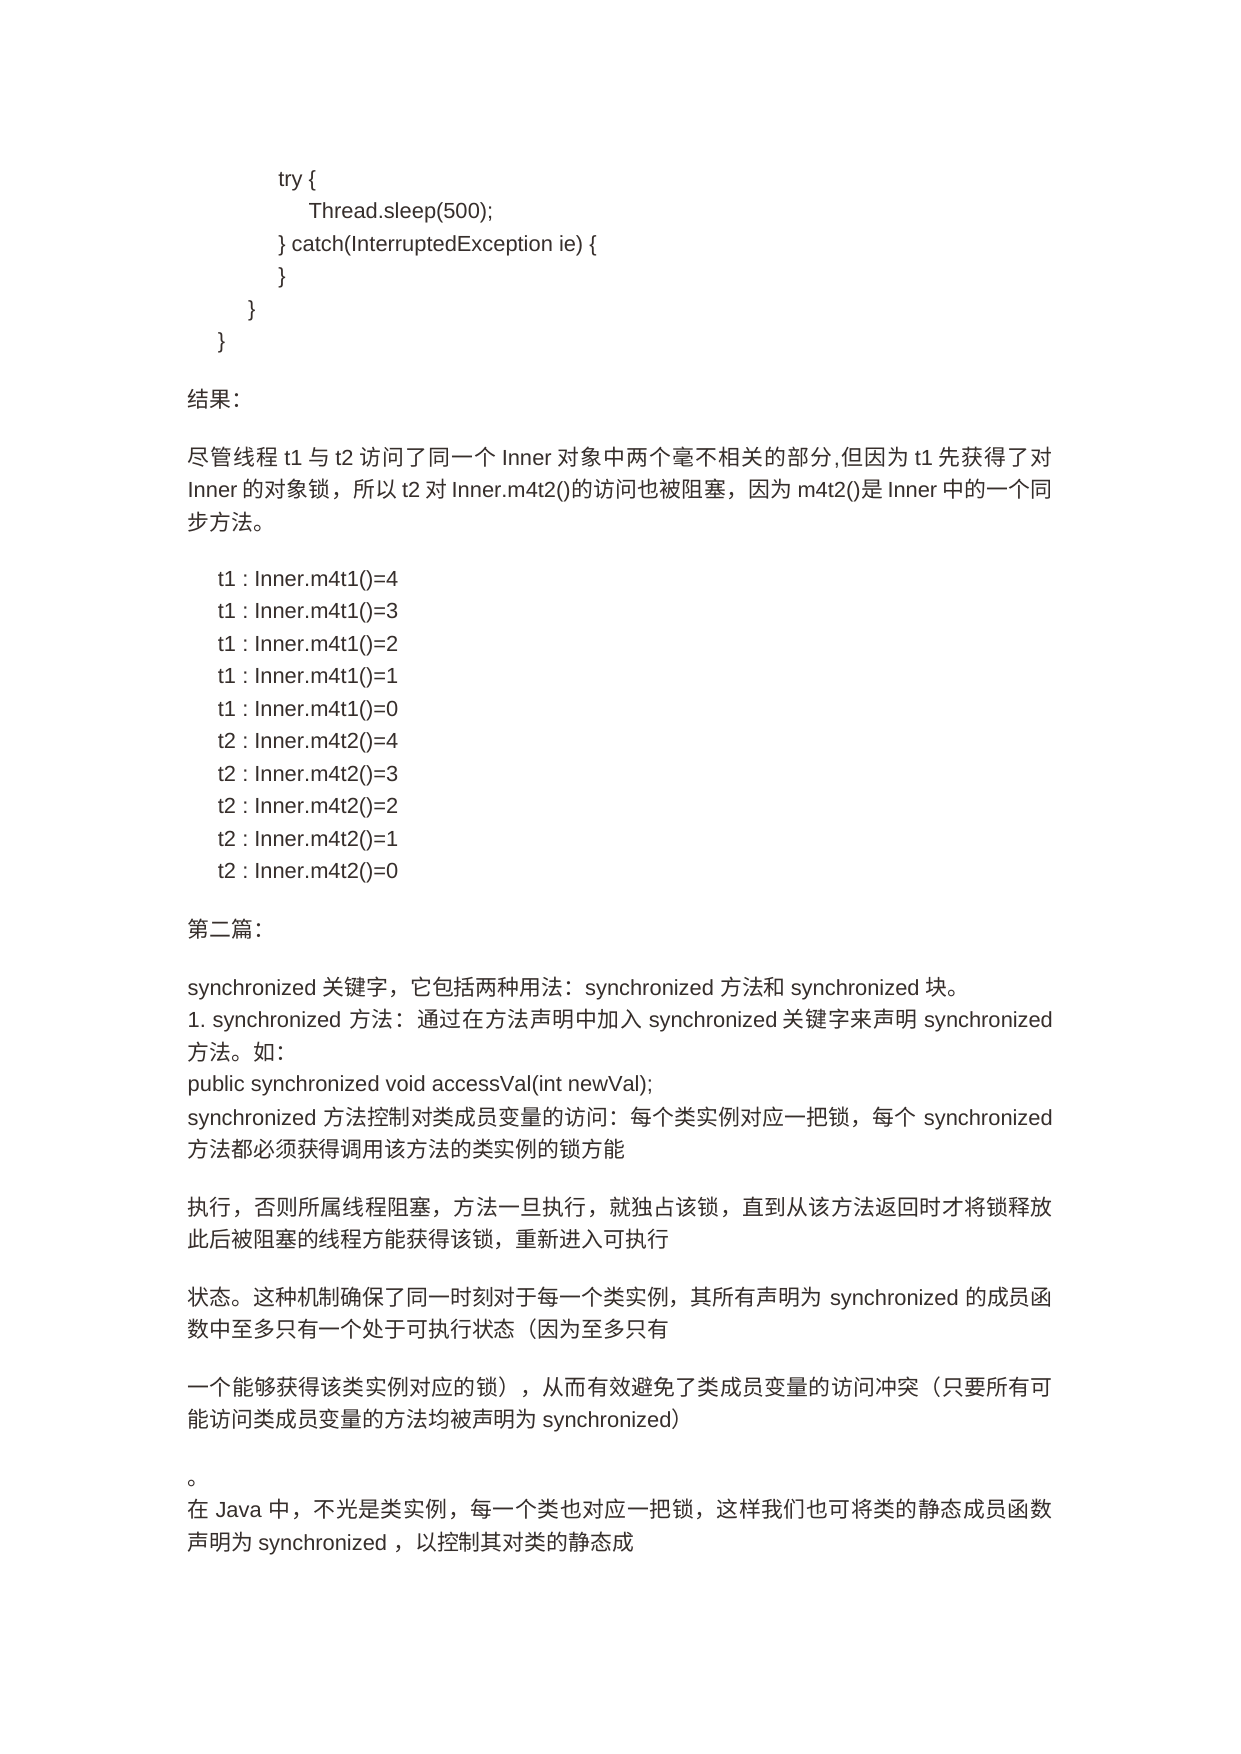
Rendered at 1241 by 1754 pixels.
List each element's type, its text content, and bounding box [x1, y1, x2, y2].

text synchronized 关键字，它包括两种用法：synchronized 方法和 synchronized 块。 1. synchronized 方法：通过在方法声明中加入 synchronized关键字来声明 synchronized 方法。如： public synchronized void accessVal(int newVal); synchronized 方法控制对类成员变量的访问：每个类实例对应一把锁，每个 synchronized 方法都必须获得调用该方法的类实例的锁方能 [187, 969, 1053, 1164]
text 尽管线程t1与t2访问了同一个Inner对象中两个毫不相关的部分,但因为t1先获得了对Inner的对象锁，所以t2对Inner.m4t2()的访问也被阻塞，因为m4t2()是Inner中的一个同步方法。 [187, 439, 1053, 537]
text t1 : Inner.m4t1()=4 t1 : Inner.m4t1()=3 t1 : Inner.m4t1()=2 t1 : Inner.m4t1()=1 t1 : Inner.m4t1()=0 t2 : Inner.m4t2()=4 t2 : Inner.m4t2()=3 t2 : Inner.m4t2()=2 t2 : Inner.m4t2()=1 t2 : Inner.m4t2()=0 [187, 562, 1053, 887]
text 结果： [187, 382, 1053, 414]
text 一个能够获得该类实例对应的锁），从而有效避免了类成员变量的访问冲突（只要所有可能访问类成员变量的方法均被声明为 synchronized） [187, 1369, 1053, 1434]
text 状态。这种机制确保了同一时刻对于每一个类实例，其所有声明为 synchronized 的成员函数中至多只有一个处于可执行状态（因为至多只有 [187, 1279, 1053, 1344]
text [187, 162, 1053, 357]
text 第二篇： [187, 912, 1053, 944]
text 。 在 Java 中，不光是类实例，每一个类也对应一把锁，这样我们也可将类的静态成员函数声明为 synchronized ，以控制其对类的静态成 [187, 1459, 1053, 1557]
text 执行，否则所属线程阻塞，方法一旦执行，就独占该锁，直到从该方法返回时才将锁释放，此后被阻塞的线程方能获得该锁，重新进入可执行 [187, 1189, 1053, 1254]
